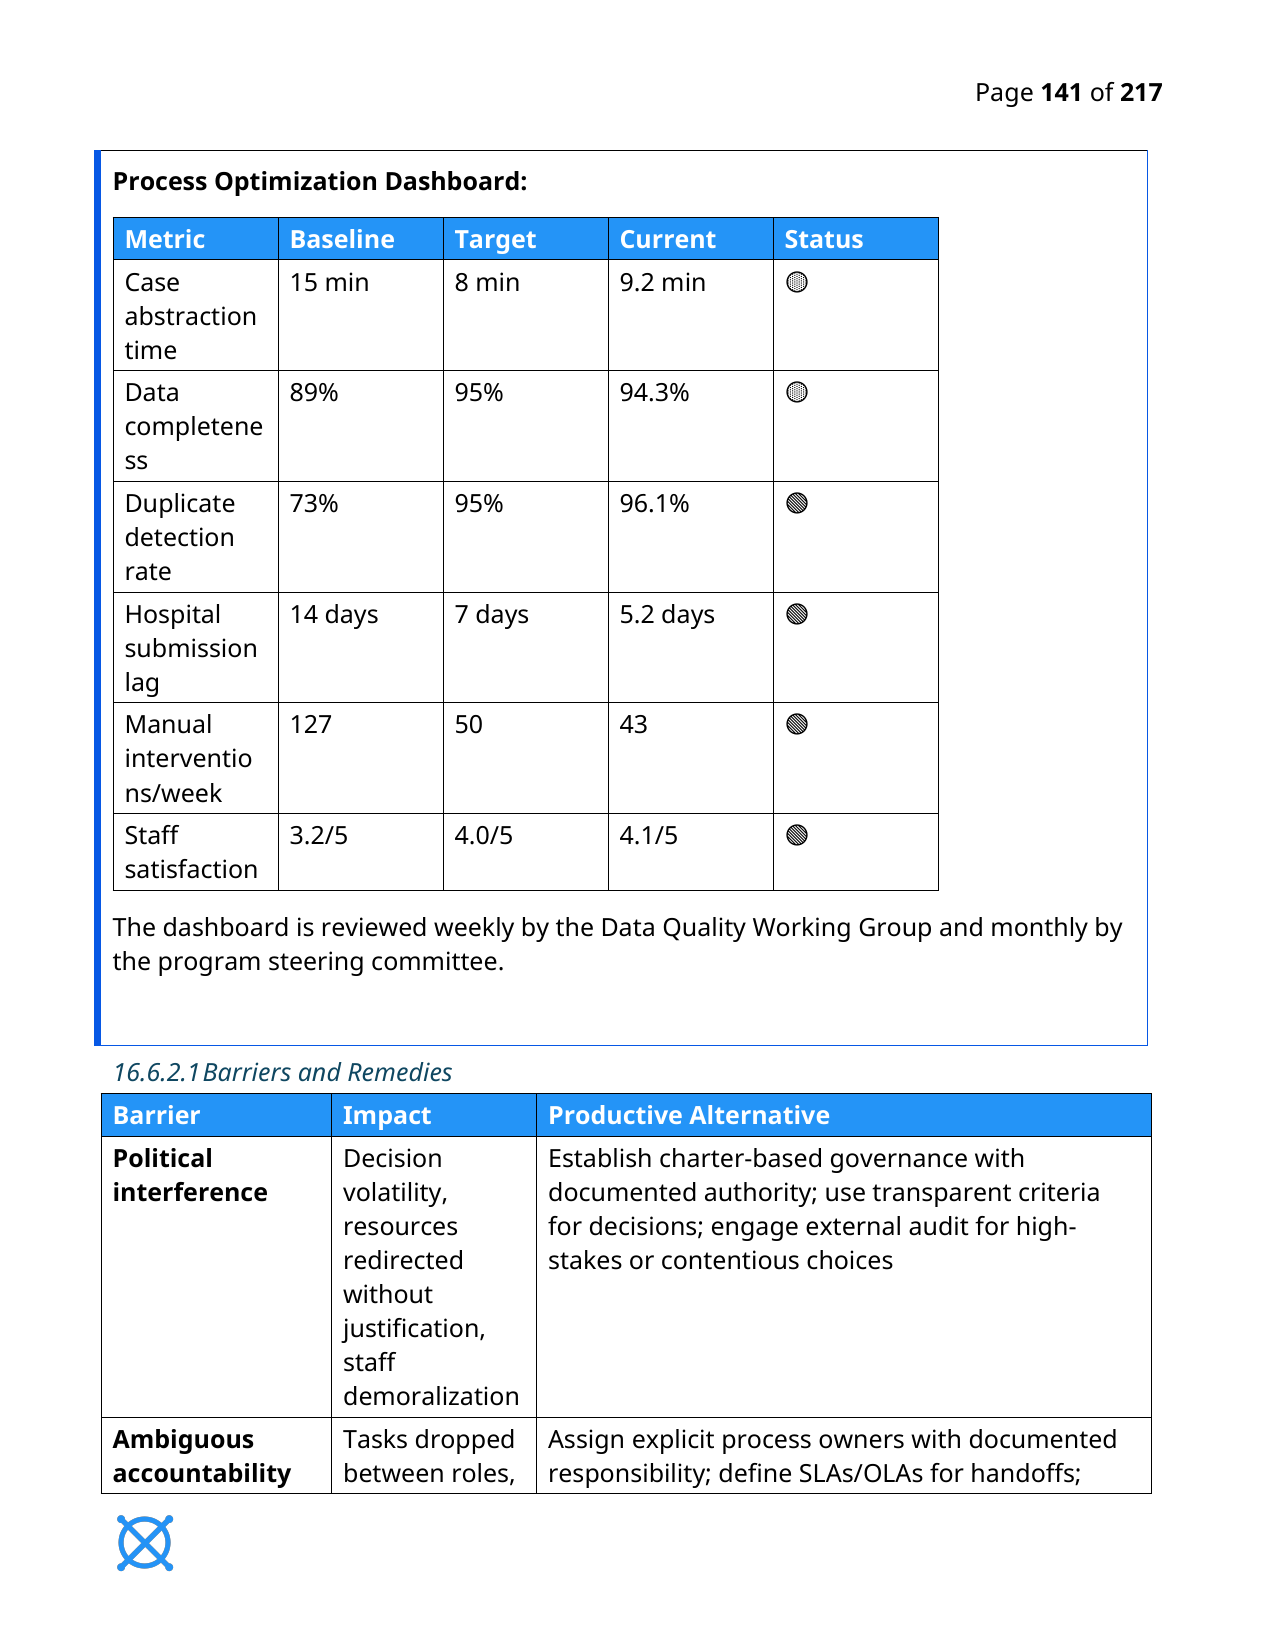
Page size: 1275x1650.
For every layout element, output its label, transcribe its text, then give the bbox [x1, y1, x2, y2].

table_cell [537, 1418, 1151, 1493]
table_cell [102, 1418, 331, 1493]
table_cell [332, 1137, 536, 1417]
subtitle Barriers and Remedies [112, 1055, 1162, 1089]
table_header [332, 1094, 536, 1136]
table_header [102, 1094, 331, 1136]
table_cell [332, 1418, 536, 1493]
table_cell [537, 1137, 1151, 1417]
picture [112, 1511, 177, 1575]
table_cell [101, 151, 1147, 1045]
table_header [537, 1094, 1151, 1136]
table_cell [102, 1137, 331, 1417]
